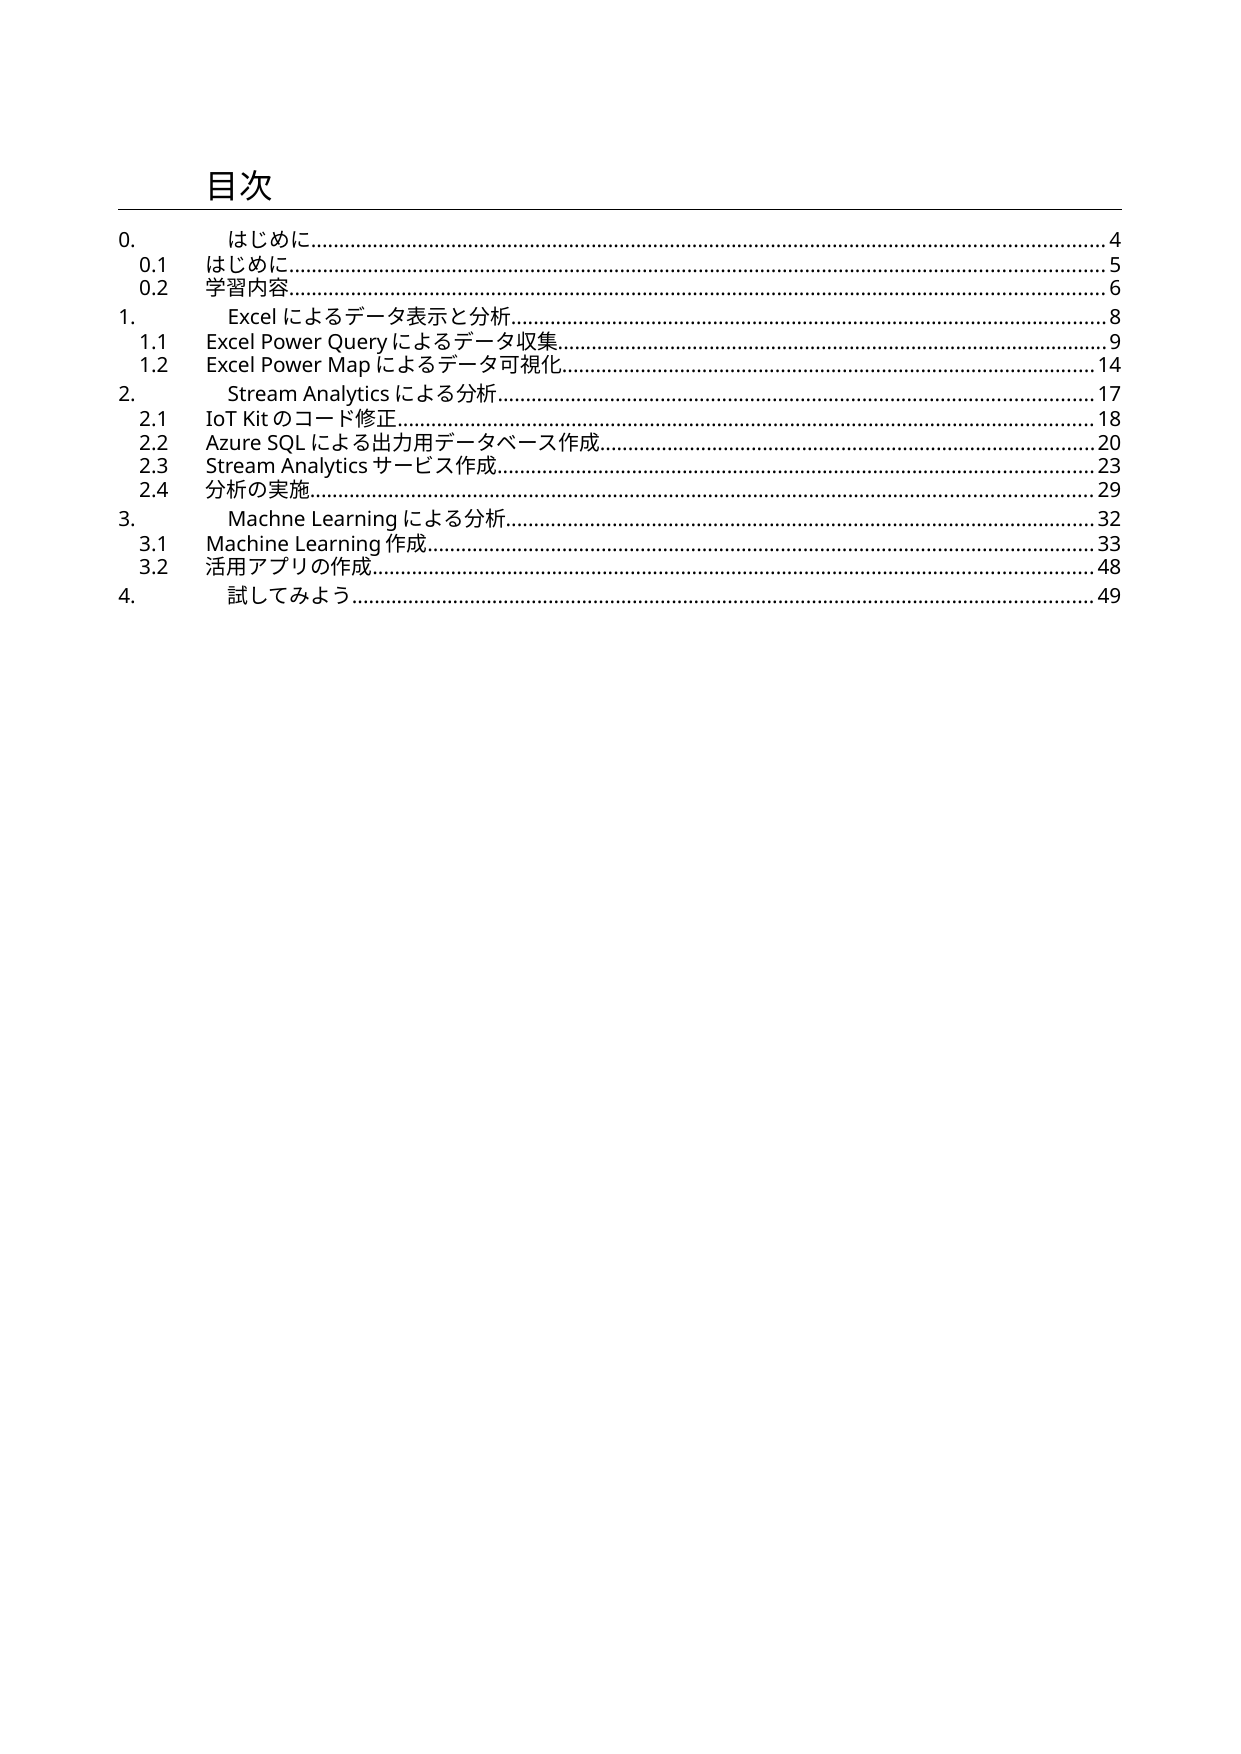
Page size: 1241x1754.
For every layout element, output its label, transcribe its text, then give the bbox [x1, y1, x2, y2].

text 0. はじめに 4 [118, 223, 1122, 253]
text 3. Machne Learningによる分析 32 [118, 502, 1122, 532]
text 3.1 Machine Learning作成 33 [139, 532, 1122, 556]
text 0.1 はじめに 5 [139, 253, 1122, 277]
text 1.2 Excel Power Mapによるデータ可視化 14 [139, 354, 1122, 378]
text 2. Stream Analyticsによる分析 17 [118, 378, 1122, 408]
text 4. 試してみよう 49 [118, 579, 1122, 610]
text 3.2 活用アプリの作成 48 [139, 556, 1122, 579]
text 目次 [118, 165, 1122, 209]
text 1. Excel によるデータ表示と分析 8 [118, 300, 1122, 331]
text 2.1 IoT Kitのコード修正 18 [139, 408, 1122, 432]
text 2.3 Stream Analyticsサービス作成 23 [139, 455, 1122, 479]
text 0.2 学習内容 6 [139, 277, 1122, 300]
text 1.1 Excel Power Queryによるデータ収集 9 [139, 331, 1122, 354]
text 2.2 Azure SQLによる出力用データベース作成 20 [139, 432, 1122, 455]
text 2.4 分析の実施 29 [139, 479, 1122, 502]
